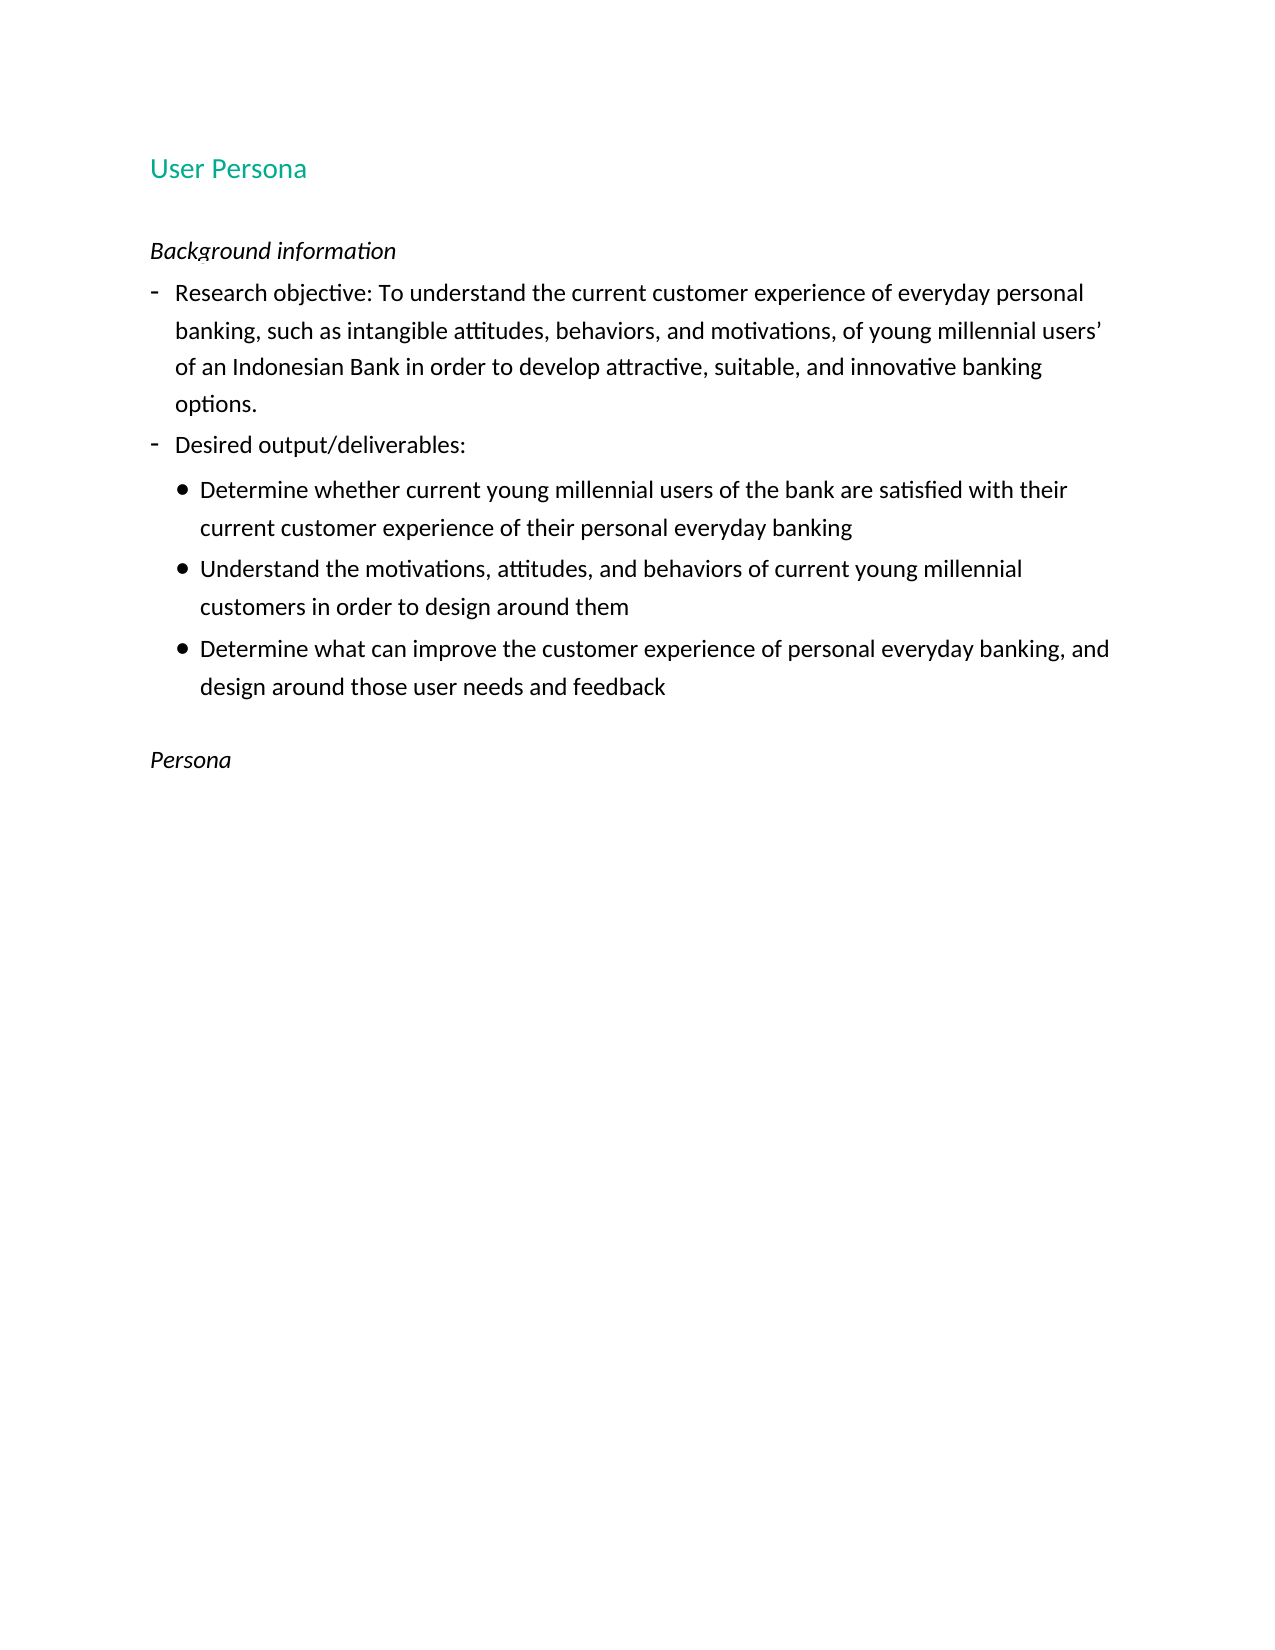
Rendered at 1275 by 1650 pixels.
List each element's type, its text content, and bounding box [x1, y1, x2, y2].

list Desired output/deliverables: [150, 424, 1125, 461]
list Understand the motivations, attitudes, and behaviors of current young millennial customers in order to design around them [175, 548, 1125, 622]
list Research objective: To understand the current customer experience of everyday personal banking, such as intangible attitudes, behaviors, and motivations, of young millennial users’ of an Indonesian Bank in order to develop attractive, suitable, and innovative banking options. [150, 272, 1125, 418]
text User Persona [150, 150, 1125, 186]
text Background information [150, 235, 1125, 266]
list Determine what can improve the customer experience of personal everyday banking, and design around those user needs and feedback [175, 628, 1125, 701]
list Determine whether current young millennial users of the bank are satisfied with their current customer experience of their personal everyday banking [175, 469, 1125, 542]
text Persona [150, 744, 1125, 774]
